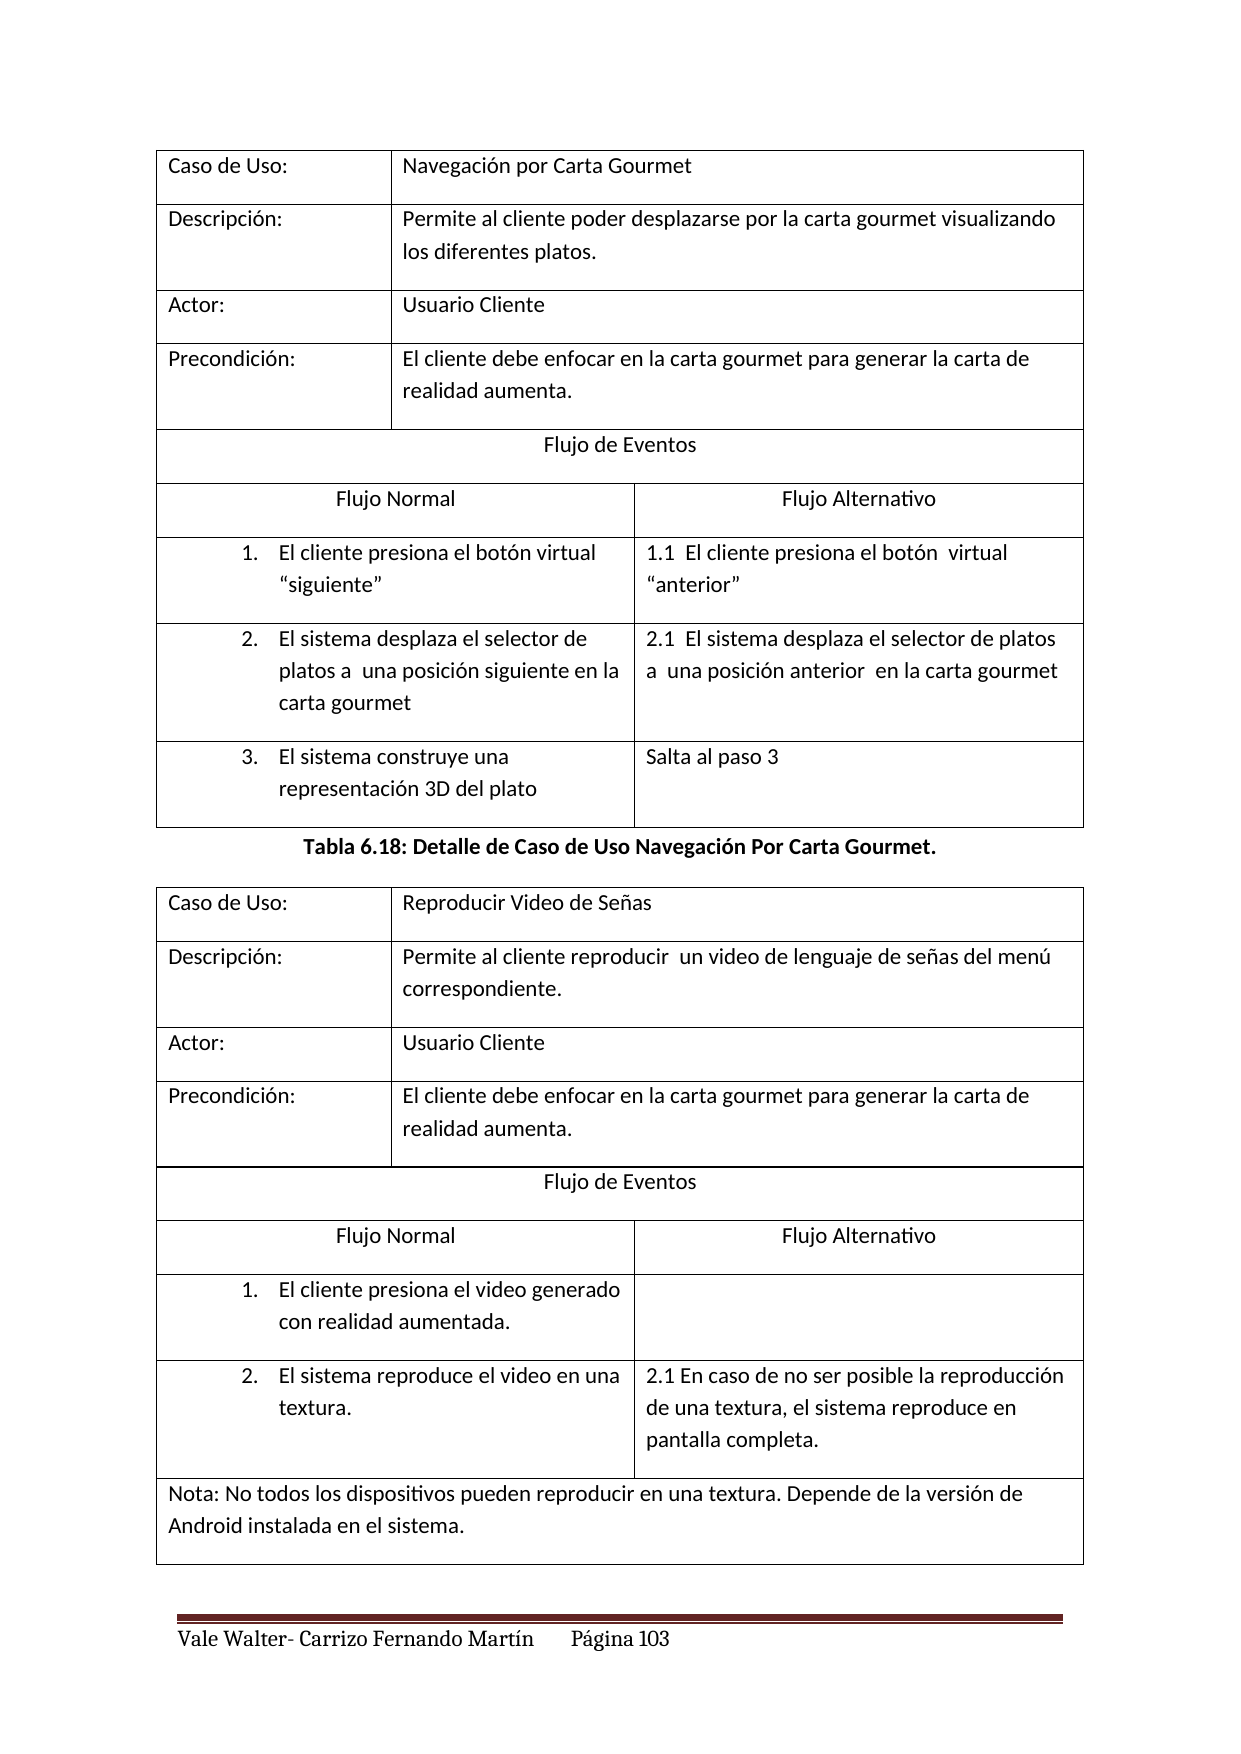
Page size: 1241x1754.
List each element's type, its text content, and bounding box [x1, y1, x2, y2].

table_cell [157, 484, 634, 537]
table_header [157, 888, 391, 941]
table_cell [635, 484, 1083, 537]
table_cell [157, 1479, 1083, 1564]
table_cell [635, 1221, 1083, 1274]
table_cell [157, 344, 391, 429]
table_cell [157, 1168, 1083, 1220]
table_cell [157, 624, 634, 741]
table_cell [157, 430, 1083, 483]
text Tabla 6.18: Detalle de Caso de Uso Navegación Por Carta Gourmet. [177, 828, 1063, 860]
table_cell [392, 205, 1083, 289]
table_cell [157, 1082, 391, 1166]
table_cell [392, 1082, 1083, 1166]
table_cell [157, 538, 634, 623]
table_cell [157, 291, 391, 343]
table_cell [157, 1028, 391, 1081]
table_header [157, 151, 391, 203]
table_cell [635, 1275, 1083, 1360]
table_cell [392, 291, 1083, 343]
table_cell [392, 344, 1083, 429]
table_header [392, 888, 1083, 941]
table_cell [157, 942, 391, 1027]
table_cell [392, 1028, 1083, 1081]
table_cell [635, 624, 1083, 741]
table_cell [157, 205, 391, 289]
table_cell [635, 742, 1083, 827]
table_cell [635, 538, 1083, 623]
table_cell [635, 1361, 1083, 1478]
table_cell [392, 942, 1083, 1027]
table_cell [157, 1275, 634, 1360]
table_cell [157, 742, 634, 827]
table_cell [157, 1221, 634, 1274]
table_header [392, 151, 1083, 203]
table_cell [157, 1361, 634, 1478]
